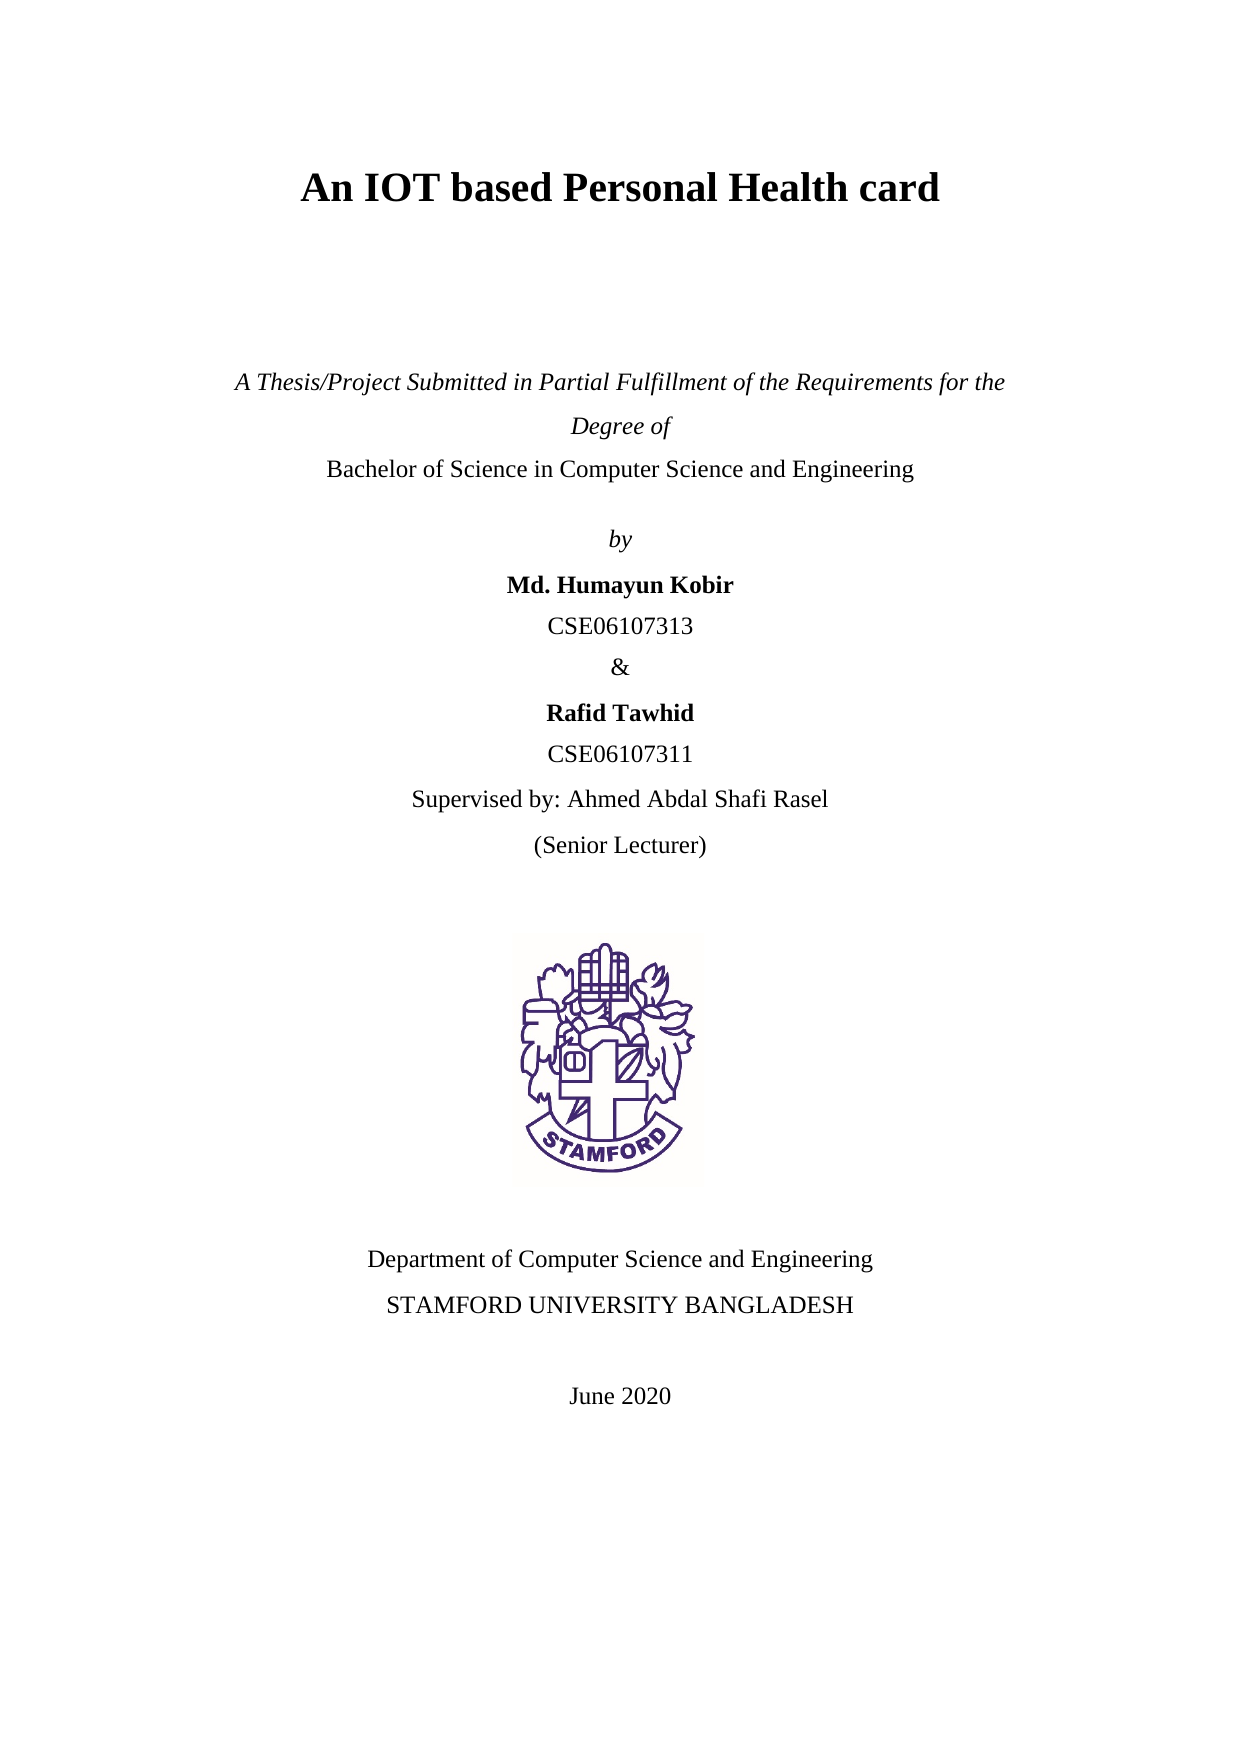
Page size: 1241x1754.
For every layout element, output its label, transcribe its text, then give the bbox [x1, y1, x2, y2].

text STAMFORD UNIVERSITY BANGLADESH [150, 1290, 1090, 1319]
text (Senior Lecturer) [150, 830, 1090, 859]
text Bachelor of Science in Computer Science and Engineering [150, 454, 1090, 483]
text CSE06107311 [150, 739, 1090, 768]
text Degree of [150, 411, 1090, 440]
text Department of Computer Science and Engineering [150, 1244, 1090, 1273]
text An IOT based Personal Health card [150, 162, 1090, 210]
text A Thesis/Project Submitted in Partial Fulfillment of the Requirements for the [150, 367, 1090, 396]
text June 2020 [150, 1381, 1090, 1409]
table_header [139, 921, 1078, 1187]
text Rafid Tawhid [150, 698, 1090, 727]
text Md. Humayun Kobir [150, 570, 1090, 599]
text CSE06107313 [150, 611, 1090, 640]
picture [512, 933, 705, 1187]
text Supervised by: Ahmed Abdal Shafi Rasel [150, 784, 1090, 813]
text & [150, 652, 1090, 681]
text by [150, 524, 1090, 553]
